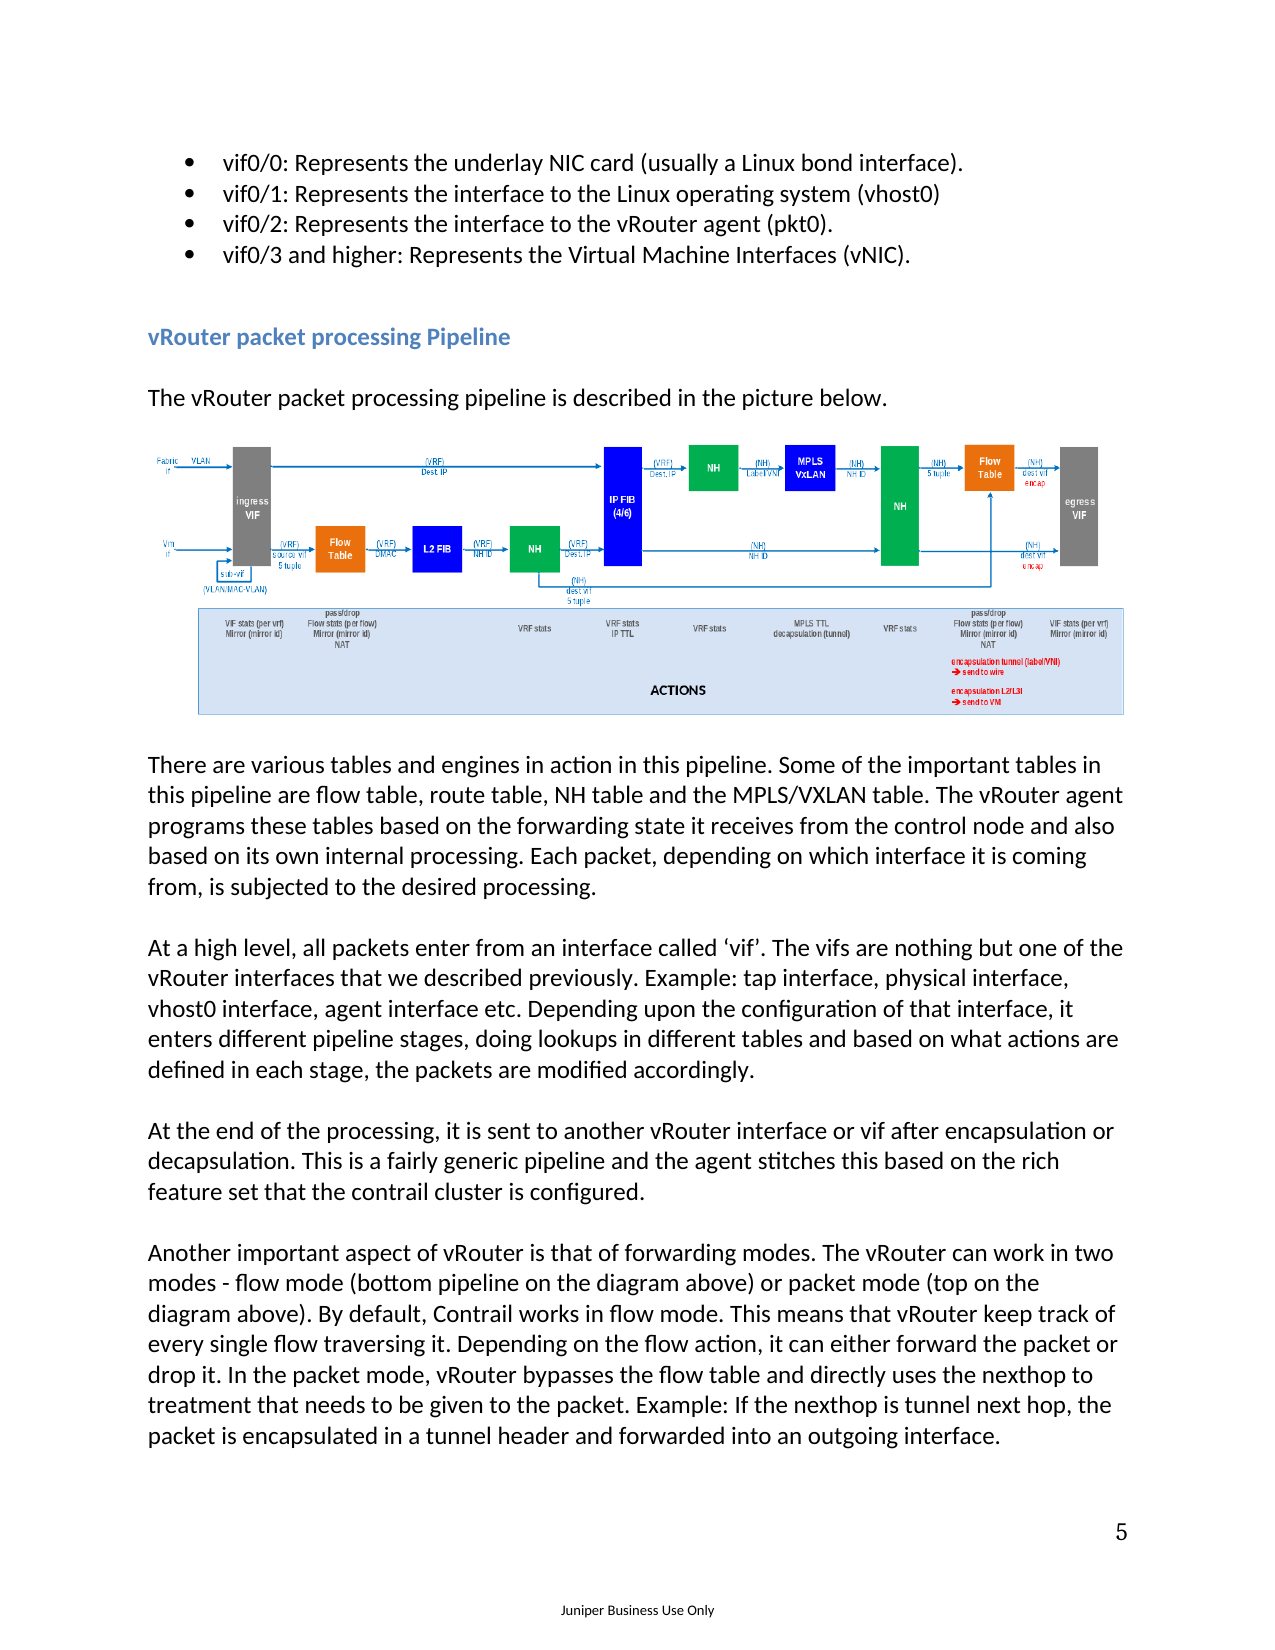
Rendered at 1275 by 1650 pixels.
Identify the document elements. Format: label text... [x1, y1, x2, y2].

text Another important aspect of vRouter is that of forwarding modes. The vRouter can work in two modes - flow mode (bottom pipeline on the diagram above) or packet mode (top on the diagram above). By default, Contrail works in flow mode. This means that vRouter keep track of every single flow traversing it. Depending on the flow action, it can either forward the packet or drop it. In the packet mode, vRouter bypasses the flow table and directly uses the nexthop to treatment that needs to be given to the packet. Example: If the nexthop is tunnel next hop, the packet is encapsulated in a tunnel header and forwarded into an outgoing interface. [148, 1237, 1127, 1451]
list vif0/3 and higher: Represents the Virtual Machine Interfaces (vNIC). [185, 239, 1127, 270]
list vif0/0: Represents the underlay NIC card (usually a Linux bond interface). [185, 148, 1127, 178]
subtitle vRouter packet processing Pipeline [148, 321, 1127, 352]
text At a high level, all packets enter from an interface called ‘vif’. The vifs are nothing but one of the vRouter interfaces that we described previously. Example: tap interface, physical interface, vhost0 interface, agent interface etc. Depending upon the configuration of that interface, it enters different pipeline stages, doing lookups in different tables and based on what actions are defined in each stage, the packets are modified accordingly. [148, 932, 1127, 1084]
text The vRouter packet processing pipeline is described in the picture below. [148, 382, 1127, 413]
list vif0/2: Represents the interface to the vRouter agent (pkt0). [185, 209, 1127, 239]
text At the end of the processing, it is sent to another vRouter interface or vif after encapsulation or decapsulation. This is a fairly generic pipeline and the agent stitches this based on the rich feature set that the contrail cluster is configured. [148, 1115, 1127, 1207]
text There are various tables and engines in action in this pipeline. Some of the important tables in this pipeline are flow table, route table, NH table and the MPLS/VXLAN table. The vRouter agent programs these tables based on the forwarding state it receives from the control node and also based on its own internal processing. Each packet, depending on which interface it is coming from, is subjected to the desired processing. [148, 749, 1127, 901]
list vif0/1: Represents the interface to the Linux operating system (vhost0) [185, 178, 1127, 209]
